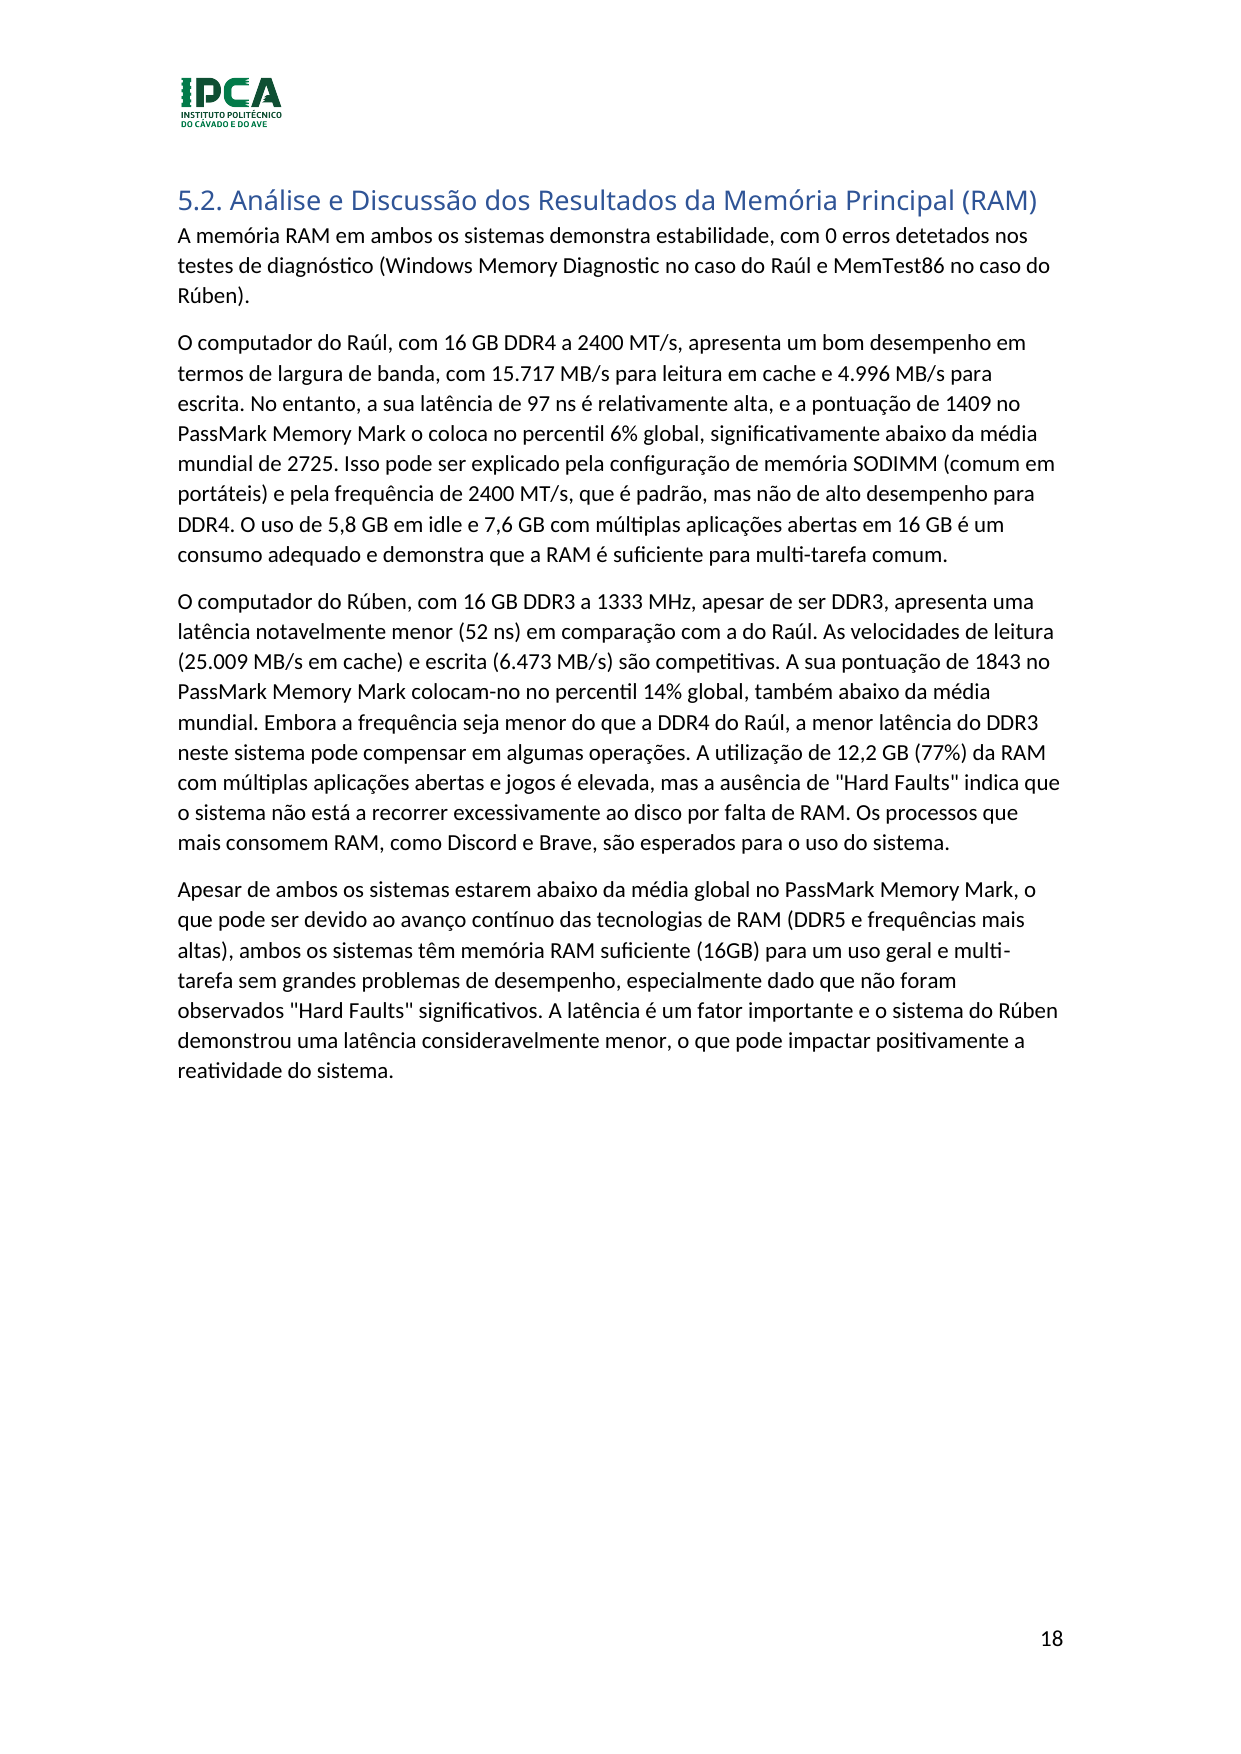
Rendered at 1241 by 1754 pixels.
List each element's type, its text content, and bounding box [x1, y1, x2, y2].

text A memória RAM em ambos os sistemas demonstra estabilidade, com 0 erros detetados nos testes de diagnóstico (Windows Memory Diagnostic no caso do Raúl e MemTest86 no caso do Rúben). [177, 221, 1063, 309]
text O computador do Raúl, com 16 GB DDR4 a 2400 MT/s, apresenta um bom desempenho em termos de largura de banda, com 15.717 MB/s para leitura em cache e 4.996 MB/s para escrita. No entanto, a sua latência de 97 ns é relativamente alta, e a pontuação de 1409 no PassMark Memory Mark o coloca no percentil 6% global, significativamente abaixo da média mundial de 2725. Isso pode ser explicado pela configuração de memória SODIMM (comum em portáteis) e pela frequência de 2400 MT/s, que é padrão, mas não de alto desempenho para DDR4. O uso de 5,8 GB em idle e 7,6 GB com múltiplas aplicações abertas em 16 GB é um consumo adequado e demonstra que a RAM é suficiente para multi-tarefa comum. [177, 328, 1063, 568]
text Apesar de ambos os sistemas estarem abaixo da média global no PassMark Memory Mark, o que pode ser devido ao avanço contínuo das tecnologias de RAM (DDR5 e frequências mais altas), ambos os sistemas têm memória RAM suficiente (16GB) para um uso geral e multi-tarefa sem grandes problemas de desempenho, especialmente dado que não foram observados "Hard Faults" significativos. A latência é um fator importante e o sistema do Rúben demonstrou uma latência consideravelmente menor, o que pode impactar positivamente a reatividade do sistema. [177, 875, 1063, 1084]
text O computador do Rúben, com 16 GB DDR3 a 1333 MHz, apesar de ser DDR3, apresenta uma latência notavelmente menor (52 ns) em comparação com a do Raúl. As velocidades de leitura (25.009 MB/s em cache) e escrita (6.473 MB/s) são competitivas. A sua pontuação de 1843 no PassMark Memory Mark colocam-no no percentil 14% global, também abaixo da média mundial. Embora a frequência seja menor do que a DDR4 do Raúl, a menor latência do DDR3 neste sistema pode compensar em algumas operações. A utilização de 12,2 GB (77%) da RAM com múltiplas aplicações abertas e jogos é elevada, mas a ausência de "Hard Faults" indica que o sistema não está a recorrer excessivamente ao disco por falta de RAM. Os processos que mais consomem RAM, como Discord e Brave, são esperados para o uso do sistema. [177, 587, 1063, 856]
subtitle 5.2. Análise e Discussão dos Resultados da Memória Principal (RAM) [177, 181, 1063, 218]
picture [177, 73, 285, 132]
